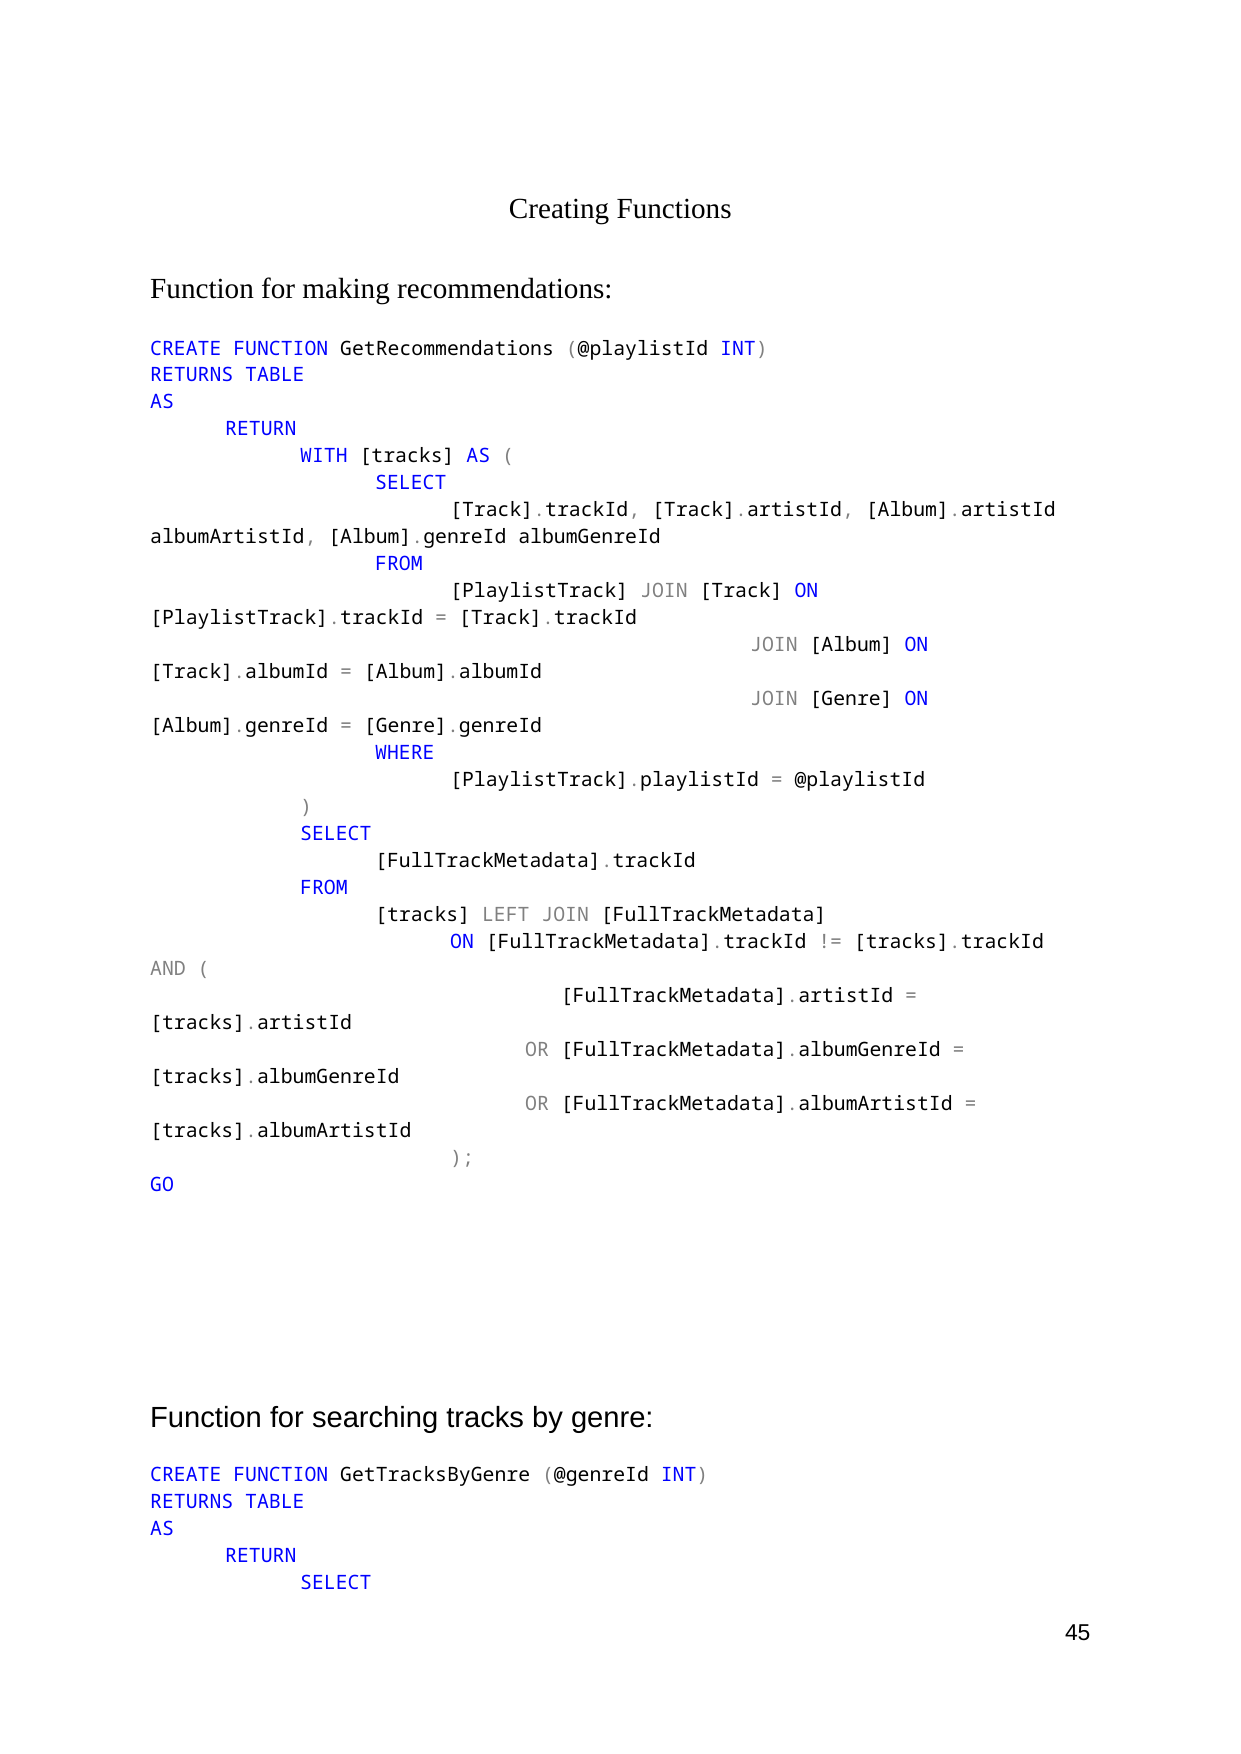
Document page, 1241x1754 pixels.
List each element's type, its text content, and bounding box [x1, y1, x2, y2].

text RETURNS TABLE [150, 361, 1090, 388]
text JOIN [Genre] ON [Album].genreId = [Genre].genreId [150, 684, 1090, 738]
text OR [FullTrackMetadata].albumArtistId = [tracks].albumArtistId [150, 1089, 1090, 1143]
text RETURN [150, 1541, 1090, 1568]
text WHERE [150, 738, 1090, 765]
text [tracks] LEFT JOIN [FullTrackMetadata] [150, 900, 1090, 927]
text [PlaylistTrack] JOIN [Track] ON [PlaylistTrack].trackId = [Track].trackId [150, 577, 1090, 631]
text FROM [150, 549, 1090, 577]
text AS [150, 1514, 1090, 1541]
text [FullTrackMetadata].artistId = [tracks].artistId [150, 981, 1090, 1035]
text SELECT [150, 1568, 1090, 1595]
text RETURNS TABLE [150, 1487, 1090, 1514]
text ); [150, 1143, 1090, 1170]
text AS [150, 388, 1090, 415]
text Function for making recommendations: [150, 271, 1090, 305]
text GO [150, 1170, 1090, 1197]
text Function for searching tracks by genre: [150, 1400, 1090, 1433]
text CREATE FUNCTION GetRecommendations (@playlistId INT) [150, 334, 1090, 361]
subtitle Creating Functions [150, 192, 1090, 225]
text SELECT [150, 469, 1090, 496]
text [Track].trackId, [Track].artistId, [Album].artistId albumArtistId, [Album].genreId albumGenreId [150, 496, 1090, 549]
text WITH [tracks] AS ( [150, 442, 1090, 469]
text OR [FullTrackMetadata].albumGenreId = [tracks].albumGenreId [150, 1035, 1090, 1089]
text [PlaylistTrack].playlistId = @playlistId [150, 765, 1090, 792]
text FROM [150, 873, 1090, 900]
text [FullTrackMetadata].trackId [150, 846, 1090, 873]
text ) [150, 792, 1090, 819]
text SELECT [150, 819, 1090, 846]
text CREATE FUNCTION GetTracksByGenre (@genreId INT) [150, 1460, 1090, 1487]
text ON [FullTrackMetadata].trackId != [tracks].trackId AND ( [150, 927, 1090, 981]
text JOIN [Album] ON [Track].albumId = [Album].albumId [150, 631, 1090, 684]
text RETURN [150, 415, 1090, 442]
